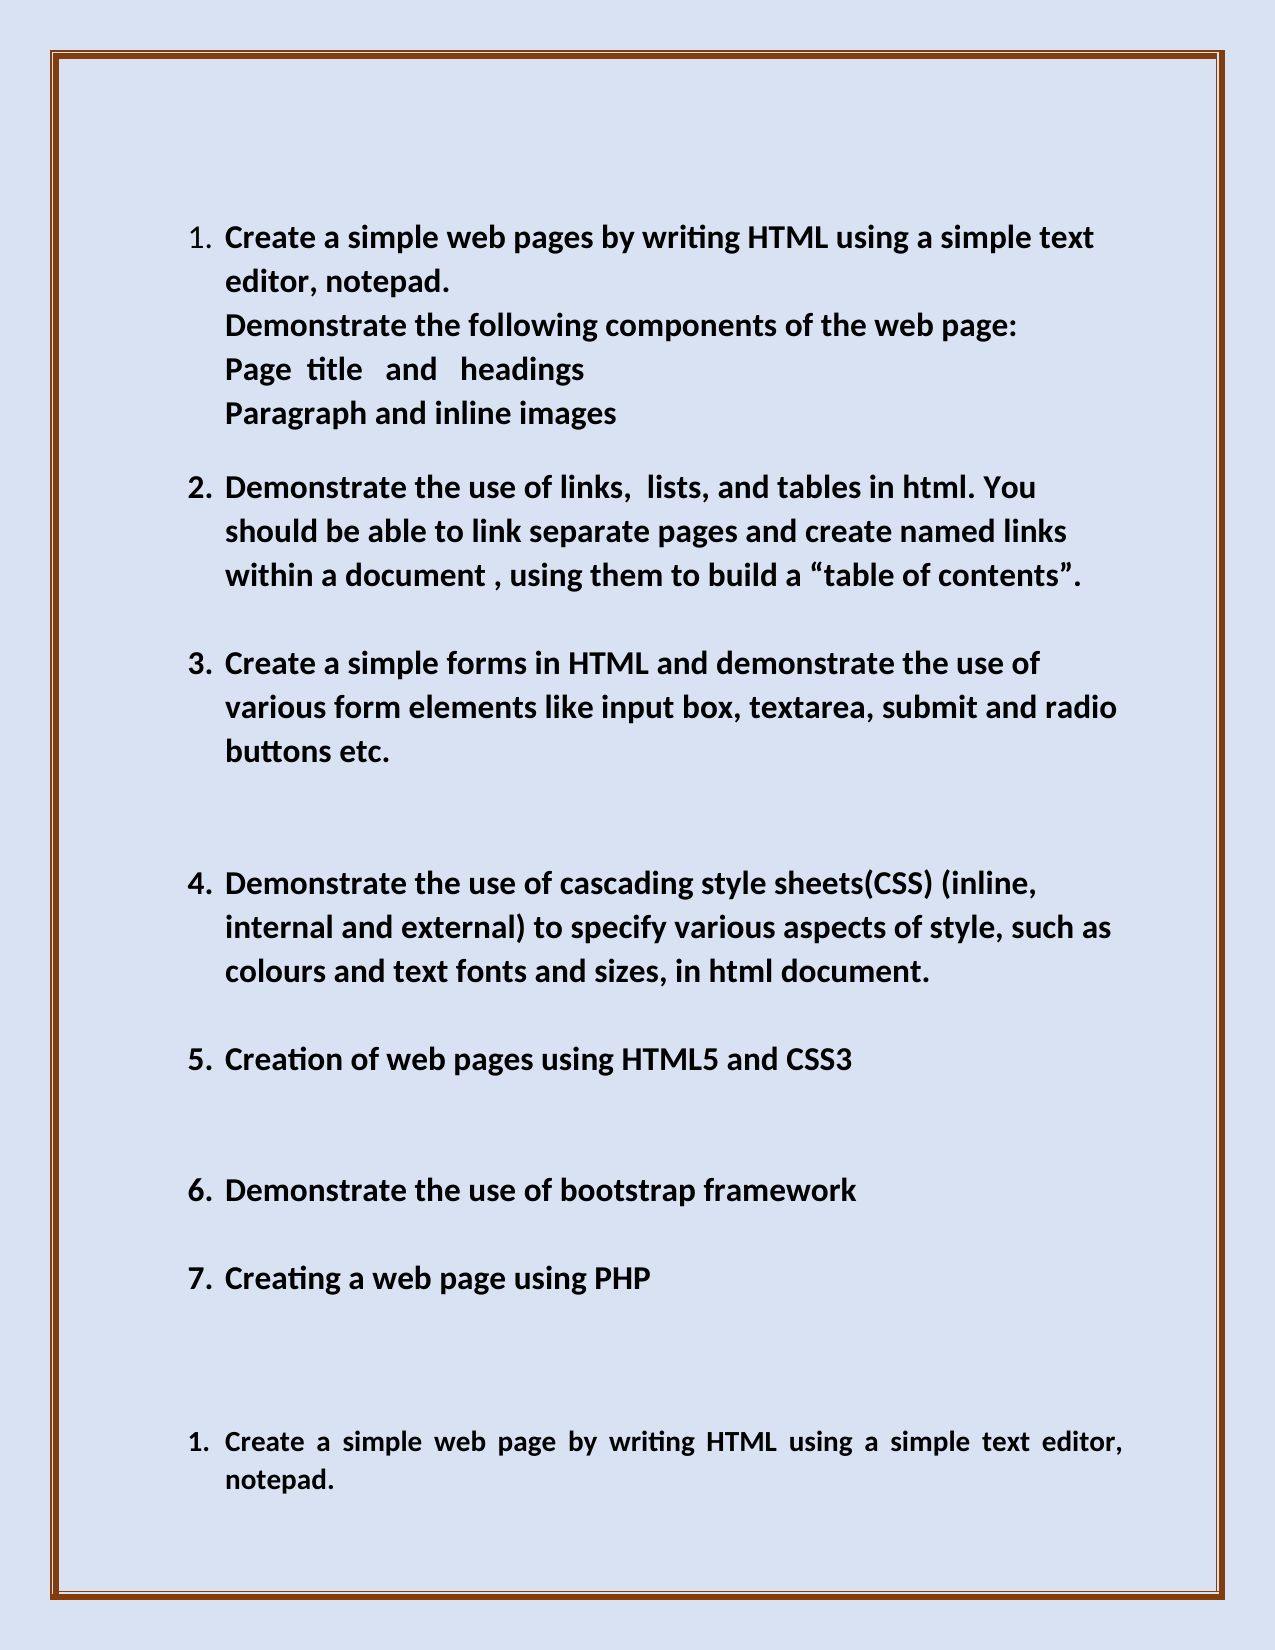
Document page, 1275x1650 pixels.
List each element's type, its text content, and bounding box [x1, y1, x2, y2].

list Paragraph and inline images [225, 392, 1125, 433]
list Creating a web page using PHP [187, 1257, 1125, 1298]
list Demonstrate the use of bootstrap framework [187, 1169, 1125, 1210]
list Create a simple web pages by writing HTML using a simple text editor, notepad. [187, 216, 1125, 301]
list Demonstrate the use of links, lists, and tables in html. You should be able to link separate pages and create named links within a document , using them to build a “table of contents”. [187, 466, 1125, 595]
list Page title and headings [225, 348, 1125, 389]
list Creation of web pages using HTML5 and CSS3 [187, 1038, 1125, 1078]
list Demonstrate the use of cascading style sheets(CSS) (inline, internal and external) to specify various aspects of style, such as colours and text fonts and sizes, in html document. [187, 862, 1125, 990]
list Demonstrate the following components of the web page: [225, 304, 1125, 345]
list Create a simple forms in HTML and demonstrate the use of various form elements like input box, textarea, submit and radio buttons etc. [187, 642, 1125, 771]
list Create a simple web page by writing HTML using a simple text editor, notepad. [187, 1423, 1125, 1497]
